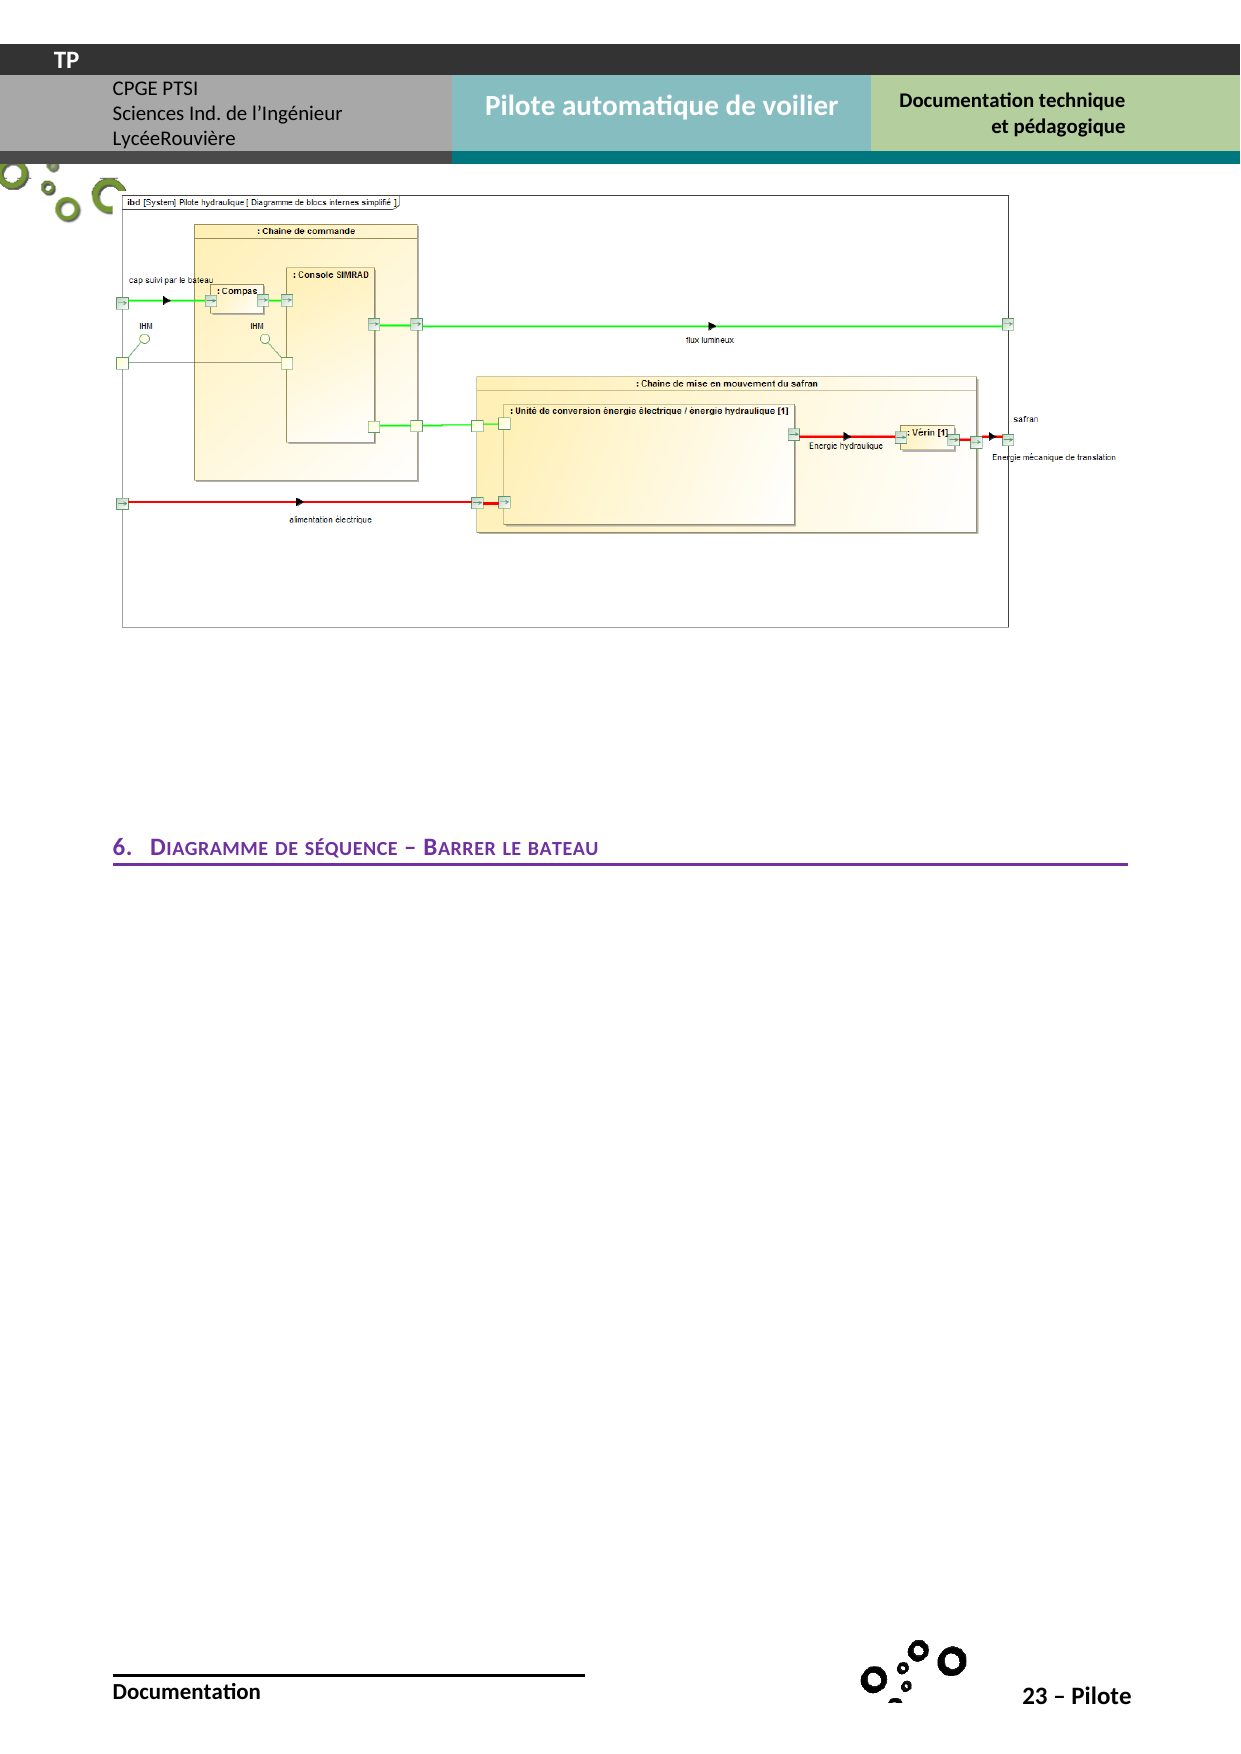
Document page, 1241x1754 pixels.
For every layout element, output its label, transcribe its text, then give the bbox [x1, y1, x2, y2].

subtitle Diagramme de séquence – Barrer le bateau [112, 831, 1128, 866]
picture [860, 1640, 967, 1703]
picture [0, 164, 1128, 638]
